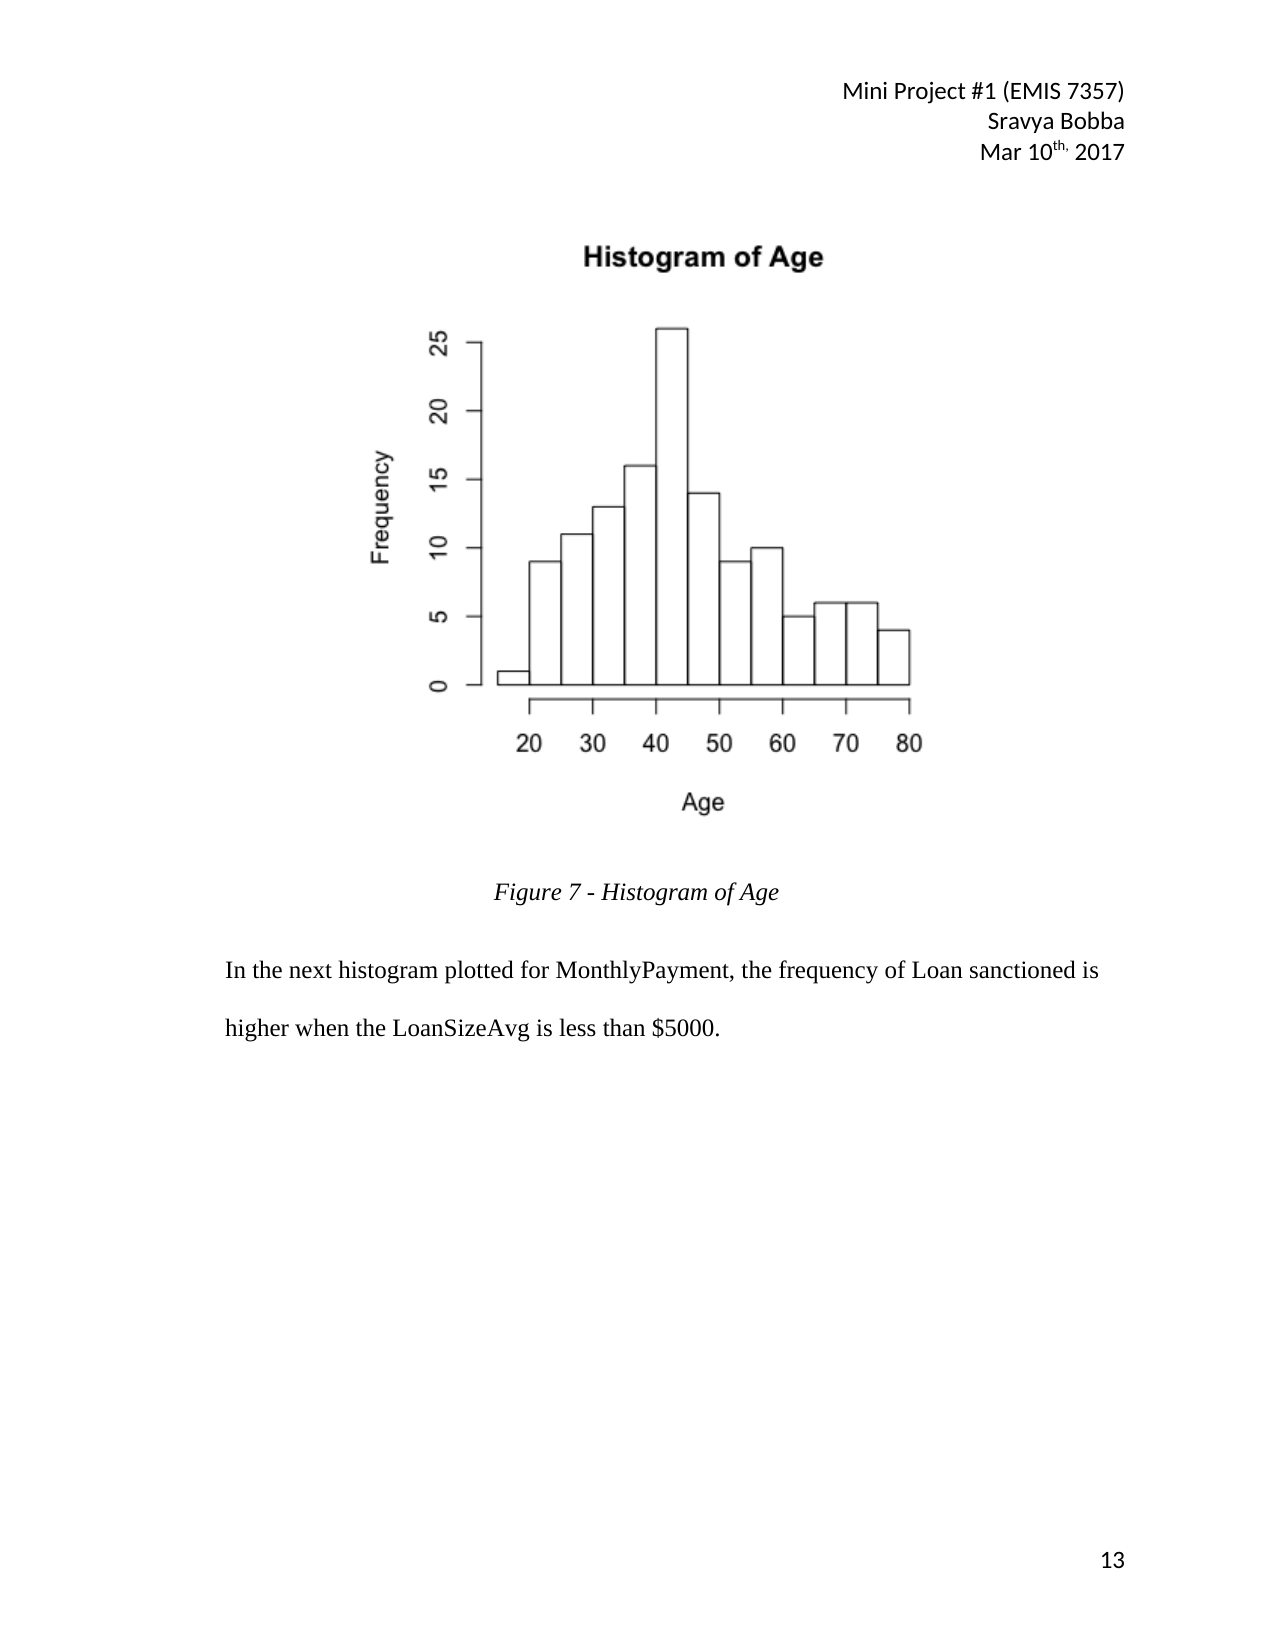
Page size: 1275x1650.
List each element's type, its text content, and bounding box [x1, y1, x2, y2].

text Figure 7 - Histogram of Age [150, 877, 1125, 906]
picture [363, 197, 987, 847]
list In the next histogram plotted for MonthlyPayment, the frequency of Loan sanctioned is higher when the LoanSizeAvg is less than $5000. [225, 955, 1125, 1041]
